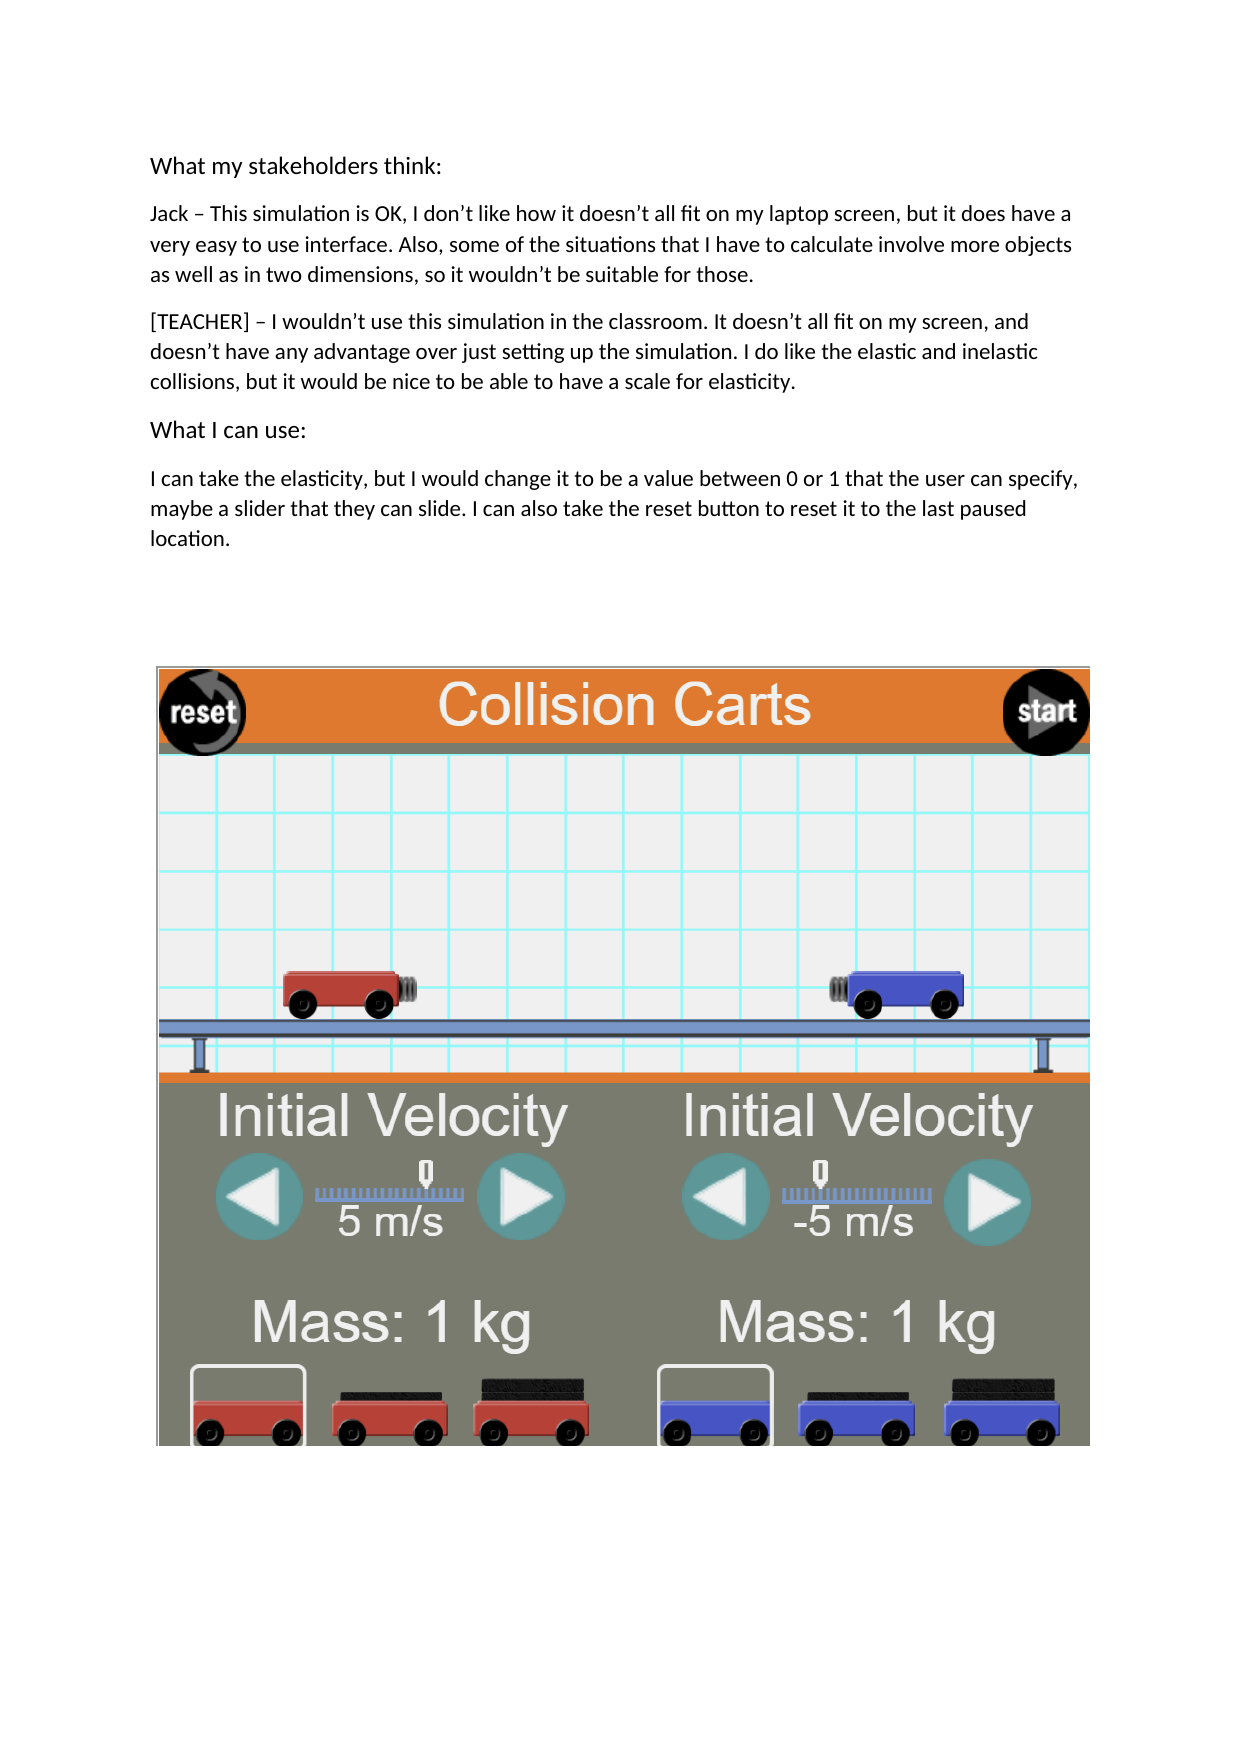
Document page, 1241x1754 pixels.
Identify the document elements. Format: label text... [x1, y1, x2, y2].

text What my stakeholders think: [150, 150, 1090, 181]
text [TEACHER] – I wouldn’t use this simulation in the classroom. It doesn’t all fit on my screen, and doesn’t have any advantage over just setting up the simulation. I do like the elastic and inelastic collisions, but it would be nice to be able to have a scale for elasticity. [150, 307, 1090, 395]
picture [150, 664, 1091, 1446]
text What I can use: [150, 414, 1090, 445]
text I can take the elasticity, but I would change it to be a value between 0 or 1 that the user can specify, maybe a slider that they can slide. I can also take the reset button to reset it to the last paused location. [150, 464, 1090, 552]
text Jack – This simulation is OK, I don’t like how it doesn’t all fit on my laptop screen, but it does have a very easy to use interface. Also, some of the situations that I have to calculate involve more objects as well as in two dimensions, so it wouldn’t be suitable for those. [150, 199, 1090, 288]
